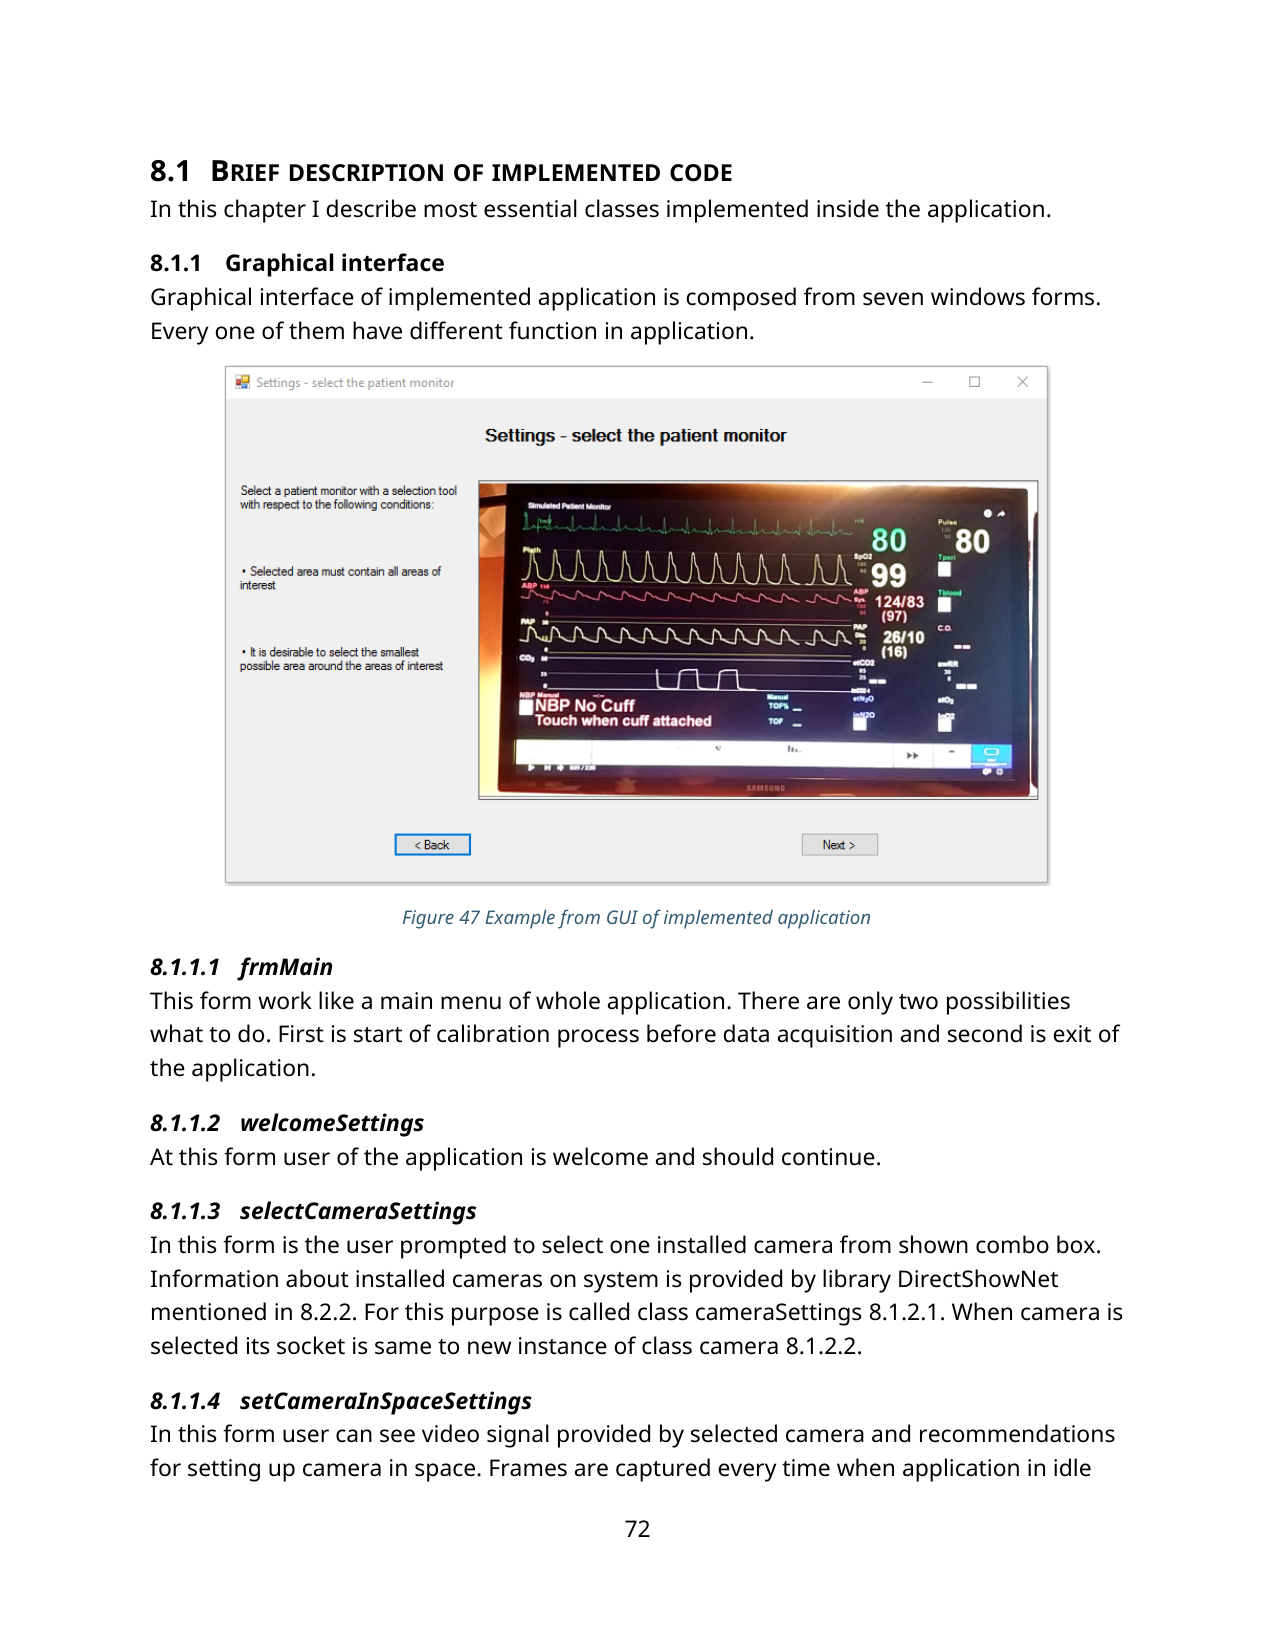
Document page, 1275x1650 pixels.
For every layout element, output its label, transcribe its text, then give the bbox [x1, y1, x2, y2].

picture [224, 365, 1051, 886]
text Graphical interface of implemented application is composed from seven windows forms. Every one of them have different function in application. [150, 281, 1125, 346]
subtitle Graphical interface [150, 247, 1125, 279]
text This form work like a main menu of whole application. There are only two possibilities what to do. First is start of calibration process before data acquisition and second is exit of the application. [150, 984, 1125, 1083]
subtitle setCameraInSpaceSettings [150, 1384, 1125, 1416]
subtitle welcomeSettings [150, 1107, 1125, 1138]
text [150, 1418, 1125, 1483]
text In this form is the user prompted to select one installed camera from shown combo box. Information about installed cameras on system is provided by library DirectShowNet mentioned in 8.2.2. For this purpose is called class cameraSettings 8.1.2.1. When camera is selected its socket is same to new instance of class camera 8.1.2.2. [150, 1229, 1125, 1361]
subtitle Brief description of implemented code [150, 150, 1125, 190]
text In this chapter I describe most essential classes implemented inside the application. [150, 193, 1125, 224]
text At this form user of the application is welcome and should continue. [150, 1140, 1125, 1172]
subtitle frmMain [150, 951, 1125, 982]
subtitle selectCameraSettings [150, 1195, 1125, 1226]
